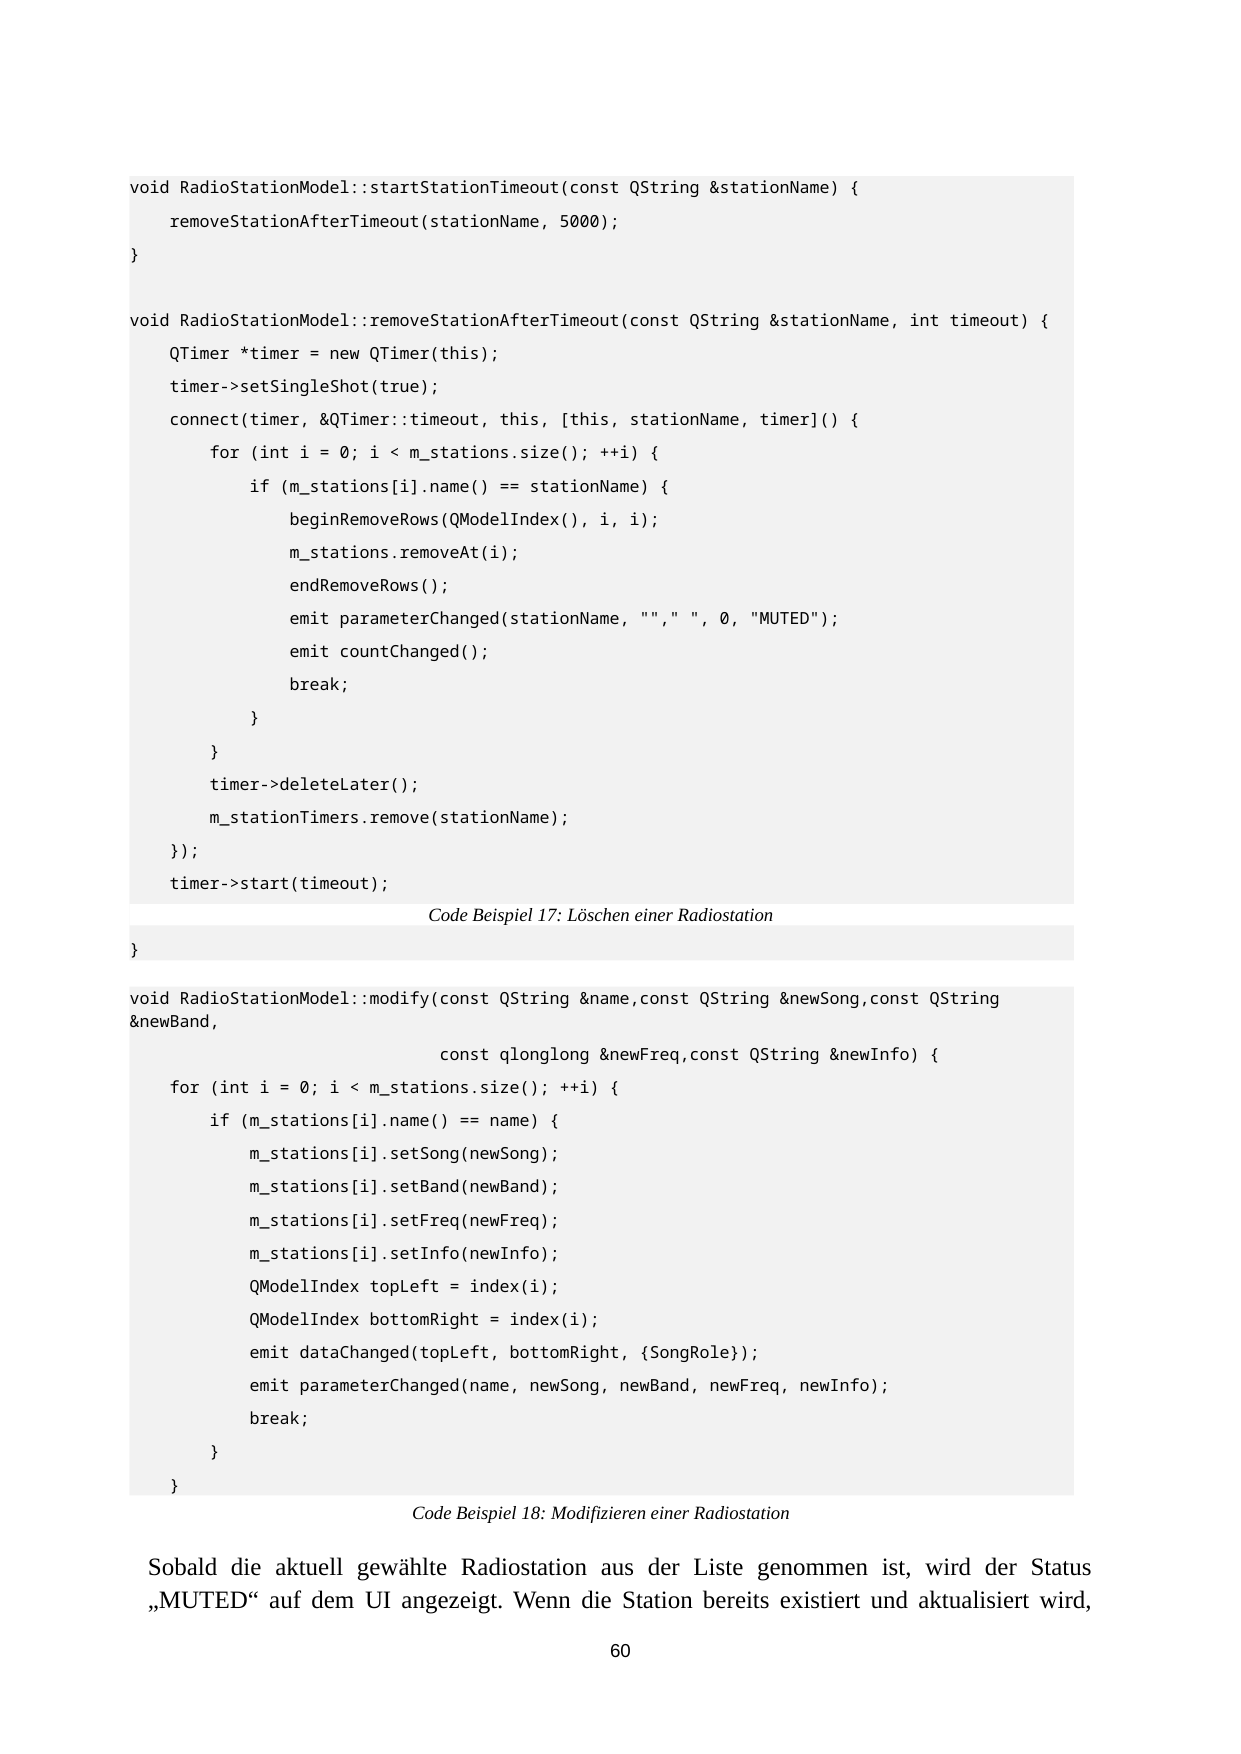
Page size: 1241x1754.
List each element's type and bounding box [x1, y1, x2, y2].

text [148, 1552, 1093, 1614]
